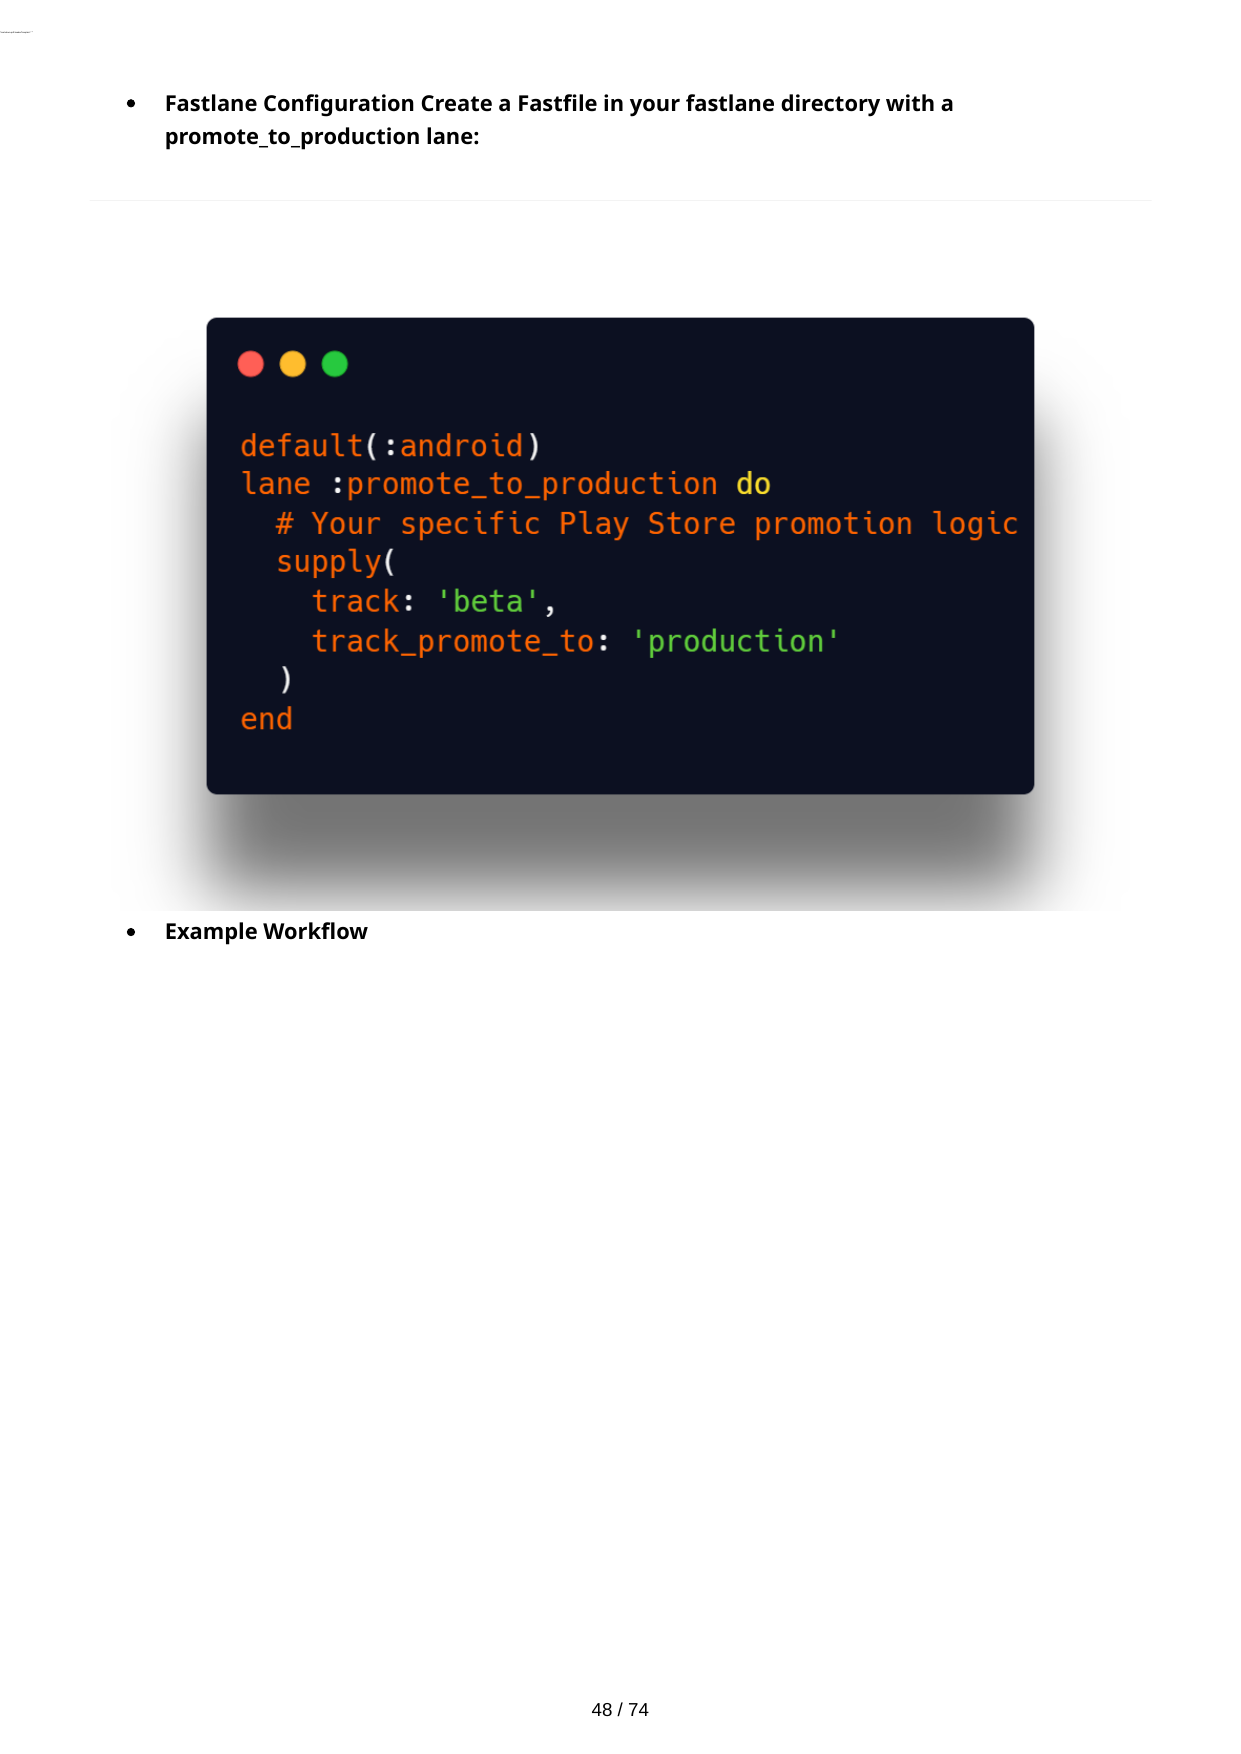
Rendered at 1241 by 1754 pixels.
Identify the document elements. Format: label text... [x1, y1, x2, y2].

list Fastlane Configuration Create a Fastfile in your fastlane directory with a promote_to_production lane: [127, 87, 1152, 151]
picture [89, 199, 1152, 911]
list Example Workflow [127, 916, 1152, 946]
